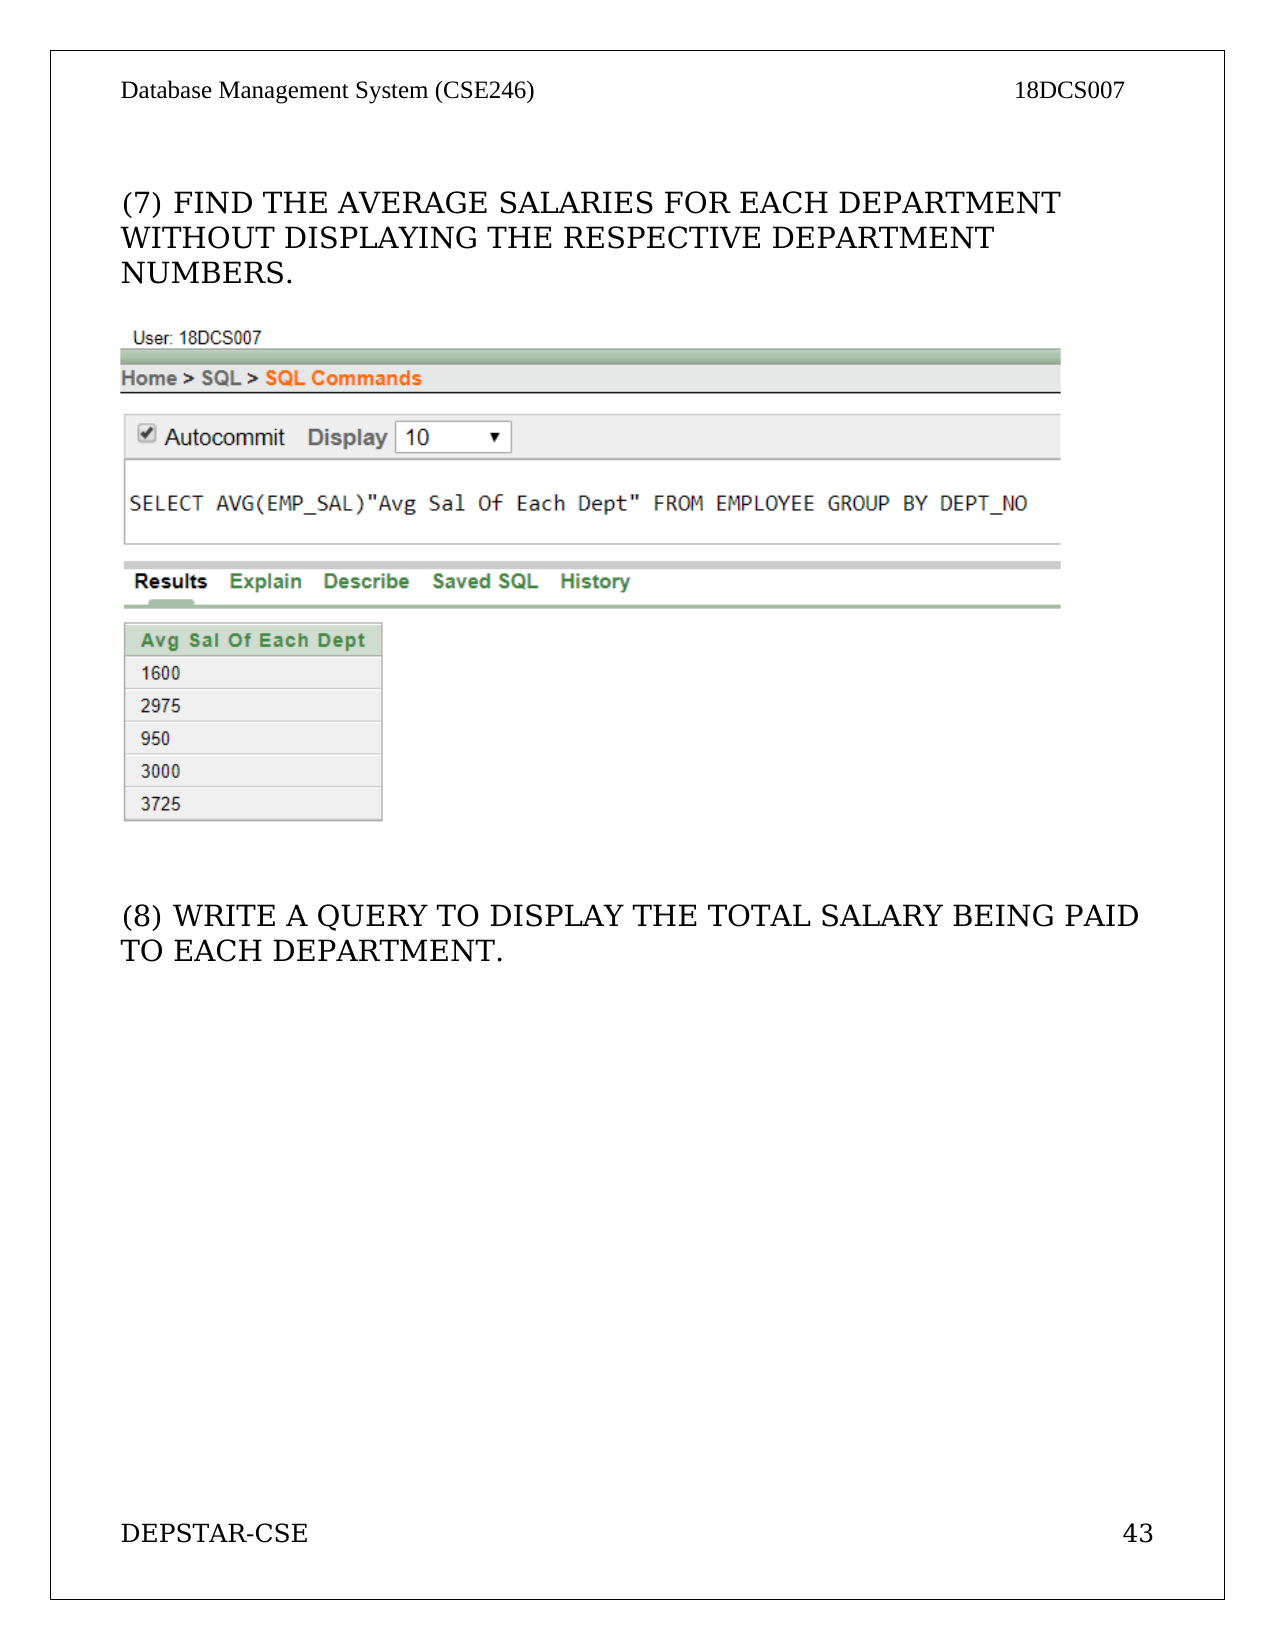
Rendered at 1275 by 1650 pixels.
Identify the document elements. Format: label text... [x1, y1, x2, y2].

picture [120, 325, 1061, 827]
text (7) FIND THE AVERAGE SALARIES FOR EACH DEPARTMENT WITHOUT DISPLAYING THE RESPECTIVE DEPARTMENT NUMBERS. [120, 185, 1167, 290]
text (8) WRITE A QUERY TO DISPLAY THE TOTAL SALARY BEING PAID TO EACH DEPARTMENT. [120, 897, 1167, 967]
